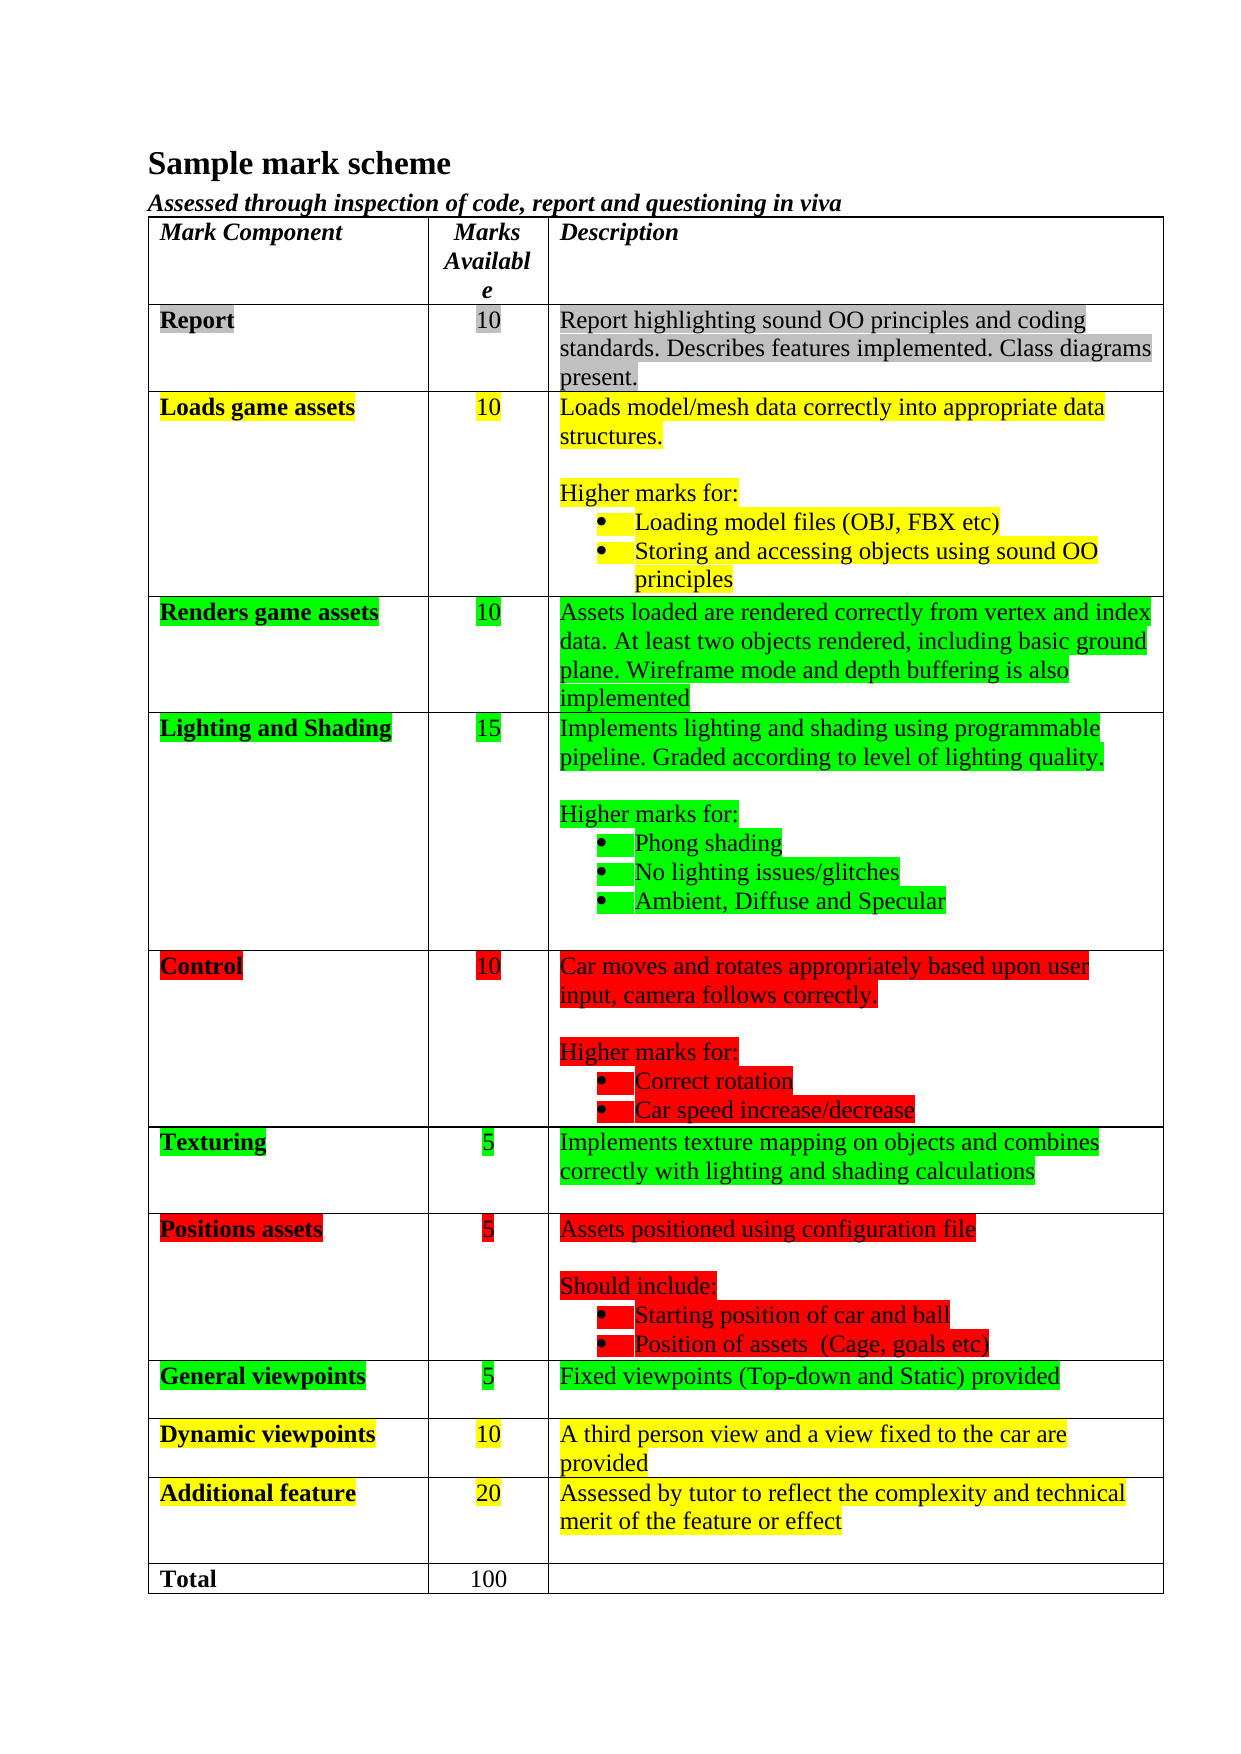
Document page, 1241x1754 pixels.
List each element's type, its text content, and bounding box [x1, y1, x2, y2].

table_cell 20 [429, 1478, 548, 1563]
table_cell [549, 1564, 1163, 1593]
table_cell Assets positioned using configuration file Should include: Starting position of car and ball Position of assets (Cage, goals etc) [549, 1214, 1163, 1360]
table_cell Texturing [149, 1128, 428, 1213]
table_cell Report highlighting sound OO principles and coding standards. Describes features implemented. Class diagrams present. [549, 305, 1163, 391]
table_cell 5 [429, 1128, 548, 1213]
table_cell Loads model/mesh data correctly into appropriate data structures. Higher marks for: Loading model files (OBJ, FBX etc) Storing and accessing objects using sound OO principles [549, 392, 1163, 596]
table_cell 10 [429, 951, 548, 1126]
table_cell Car moves and rotates appropriately based upon user input, camera follows correctly. Higher marks for: Correct rotation Car speed increase/decrease [549, 951, 1163, 1126]
table_cell 15 [429, 713, 548, 950]
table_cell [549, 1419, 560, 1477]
table_cell A third person view and a view fixed to the car are provided [648, 1419, 1163, 1477]
table_header Mark Component [149, 218, 428, 304]
table_cell General viewpoints [149, 1361, 428, 1418]
table_cell Dynamic viewpoints [149, 1419, 428, 1477]
table_cell 10 [429, 1419, 548, 1477]
table_header Marks Available [429, 218, 548, 304]
table_cell Implements texture mapping on objects and combines correctly with lighting and shading calculations [549, 1128, 1163, 1213]
table_cell Assets loaded are rendered correctly from vertex and index data. At least two objects rendered, including basic ground plane. Wireframe mode and depth buffering is also implemented [549, 597, 1163, 712]
table_cell 5 [429, 1214, 548, 1360]
table_cell 5 [429, 1361, 548, 1418]
table_cell Positions assets [149, 1214, 428, 1360]
table_cell 100 [429, 1564, 548, 1593]
text Assessed through inspection of code, report and questioning in viva [148, 188, 1092, 216]
table_cell Implements lighting and shading using programmable pipeline. Graded according to level of lighting quality. Higher marks for: Phong shading No lighting issues/glitches Ambient, Diffuse and Specular [549, 713, 1163, 950]
table_cell Additional feature [149, 1478, 428, 1563]
table_cell Total [149, 1564, 428, 1593]
table_cell Renders game assets [149, 597, 428, 712]
table_cell Assessed by tutor to reflect the complexity and technical merit of the feature or effect [549, 1478, 1163, 1563]
table_cell 10 [429, 305, 548, 391]
table_cell Control [149, 951, 428, 1126]
table_cell Fixed viewpoints (Top-down and Static) provided [549, 1361, 1163, 1418]
table_cell Report [149, 305, 428, 391]
table_cell 10 [429, 392, 548, 596]
table_header Description [549, 218, 1163, 304]
table_cell Loads game assets [149, 392, 428, 596]
table_cell Lighting and Shading [149, 713, 428, 950]
table_cell 10 [429, 597, 548, 712]
subtitle Sample mark scheme [148, 143, 1092, 181]
